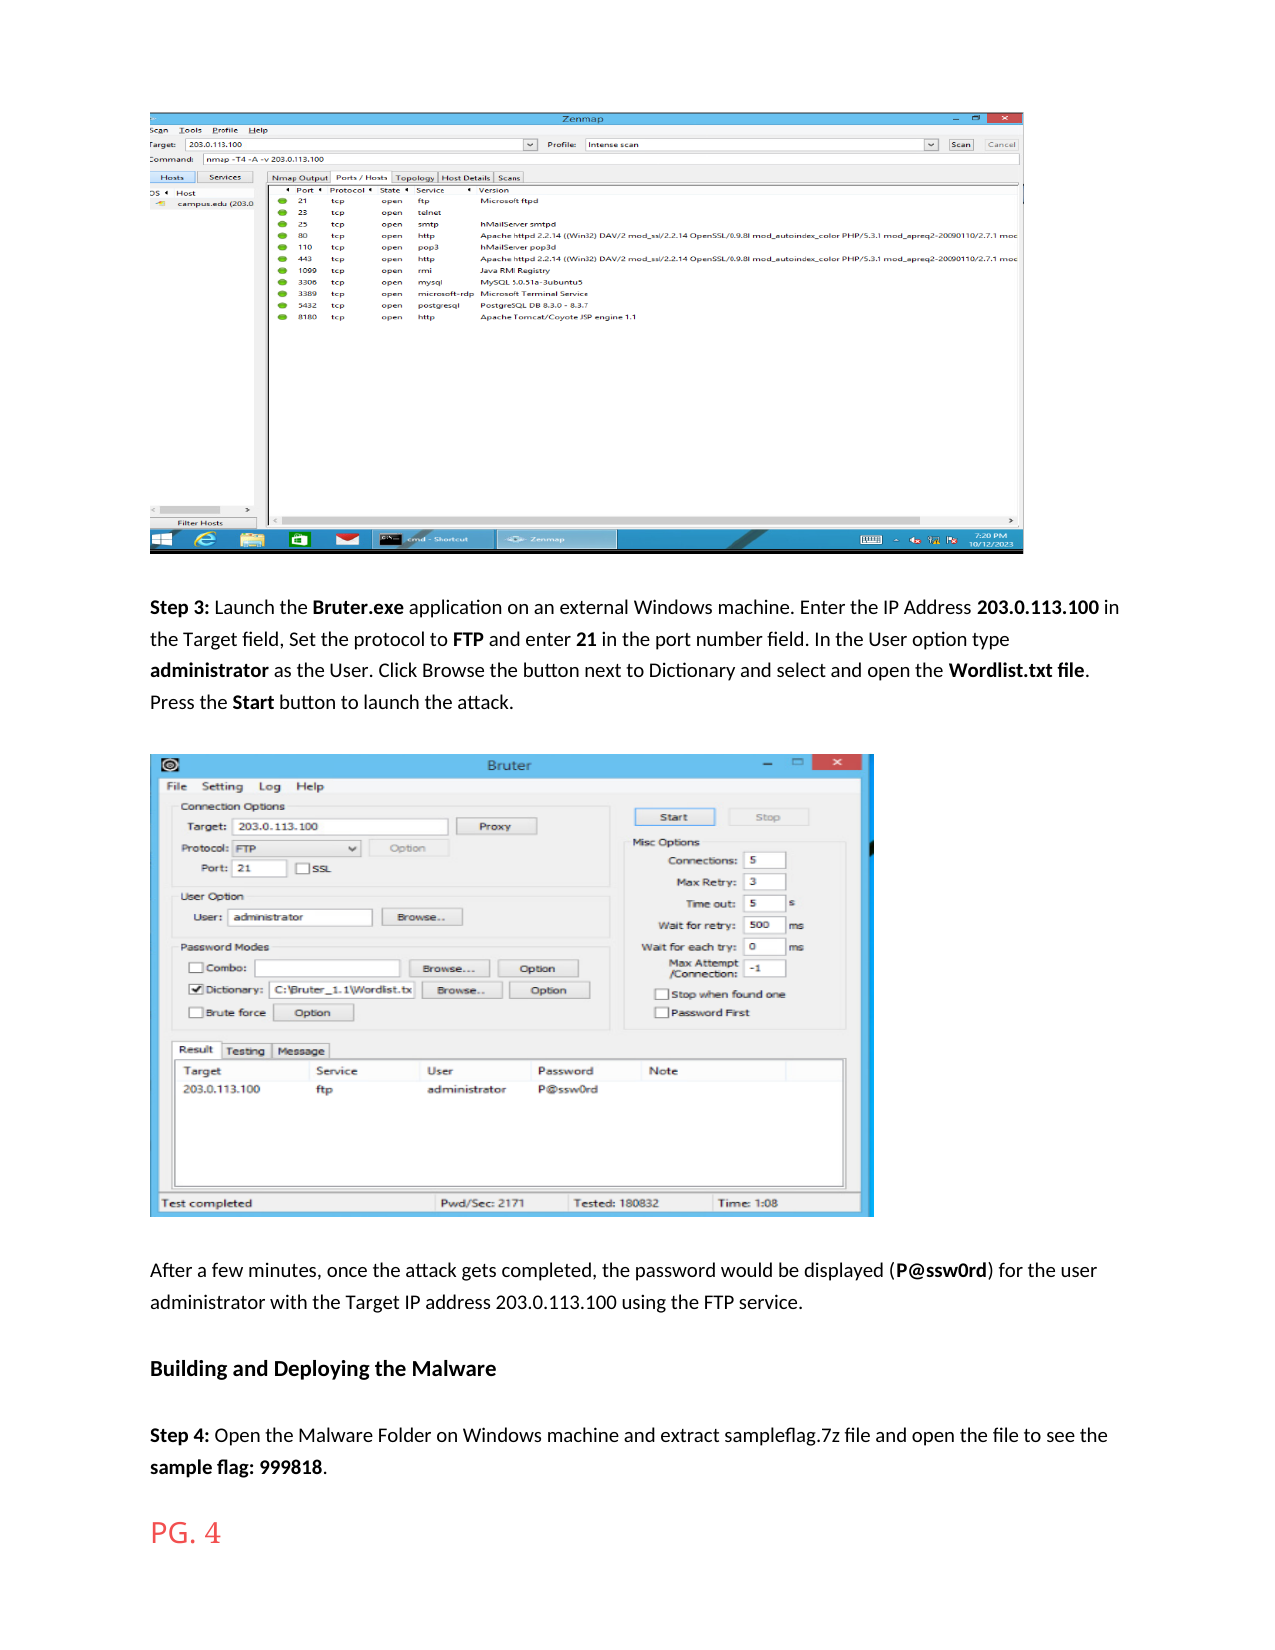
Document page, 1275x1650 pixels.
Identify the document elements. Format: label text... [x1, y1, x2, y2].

text After a few minutes, once the attack gets completed, the password would be displayed (P@ssw0rd) for the user administrator with the Target IP address 203.0.113.100 using the FTP service. [150, 1257, 1125, 1314]
text Step 4: Open the Malware Folder on Windows machine and extract sampleflag.7z file and open the file to see the sample flag: 999818. [150, 1423, 1125, 1480]
picture [150, 754, 874, 1217]
text Building and Deploying the Malware [150, 1354, 1125, 1382]
text Step 3: Launch the Bruter.exe application on an external Windows machine. Enter the IP Address 203.0.113.100 in the Target field, Set the protocol to FTP and enter 21 in the port number field. In the User option type administrator as the User. Click Browse the button next to Dictionary and select and open the Wordlist.txt file. Press the Start button to launch the attack. [150, 594, 1125, 715]
picture [150, 112, 1024, 554]
